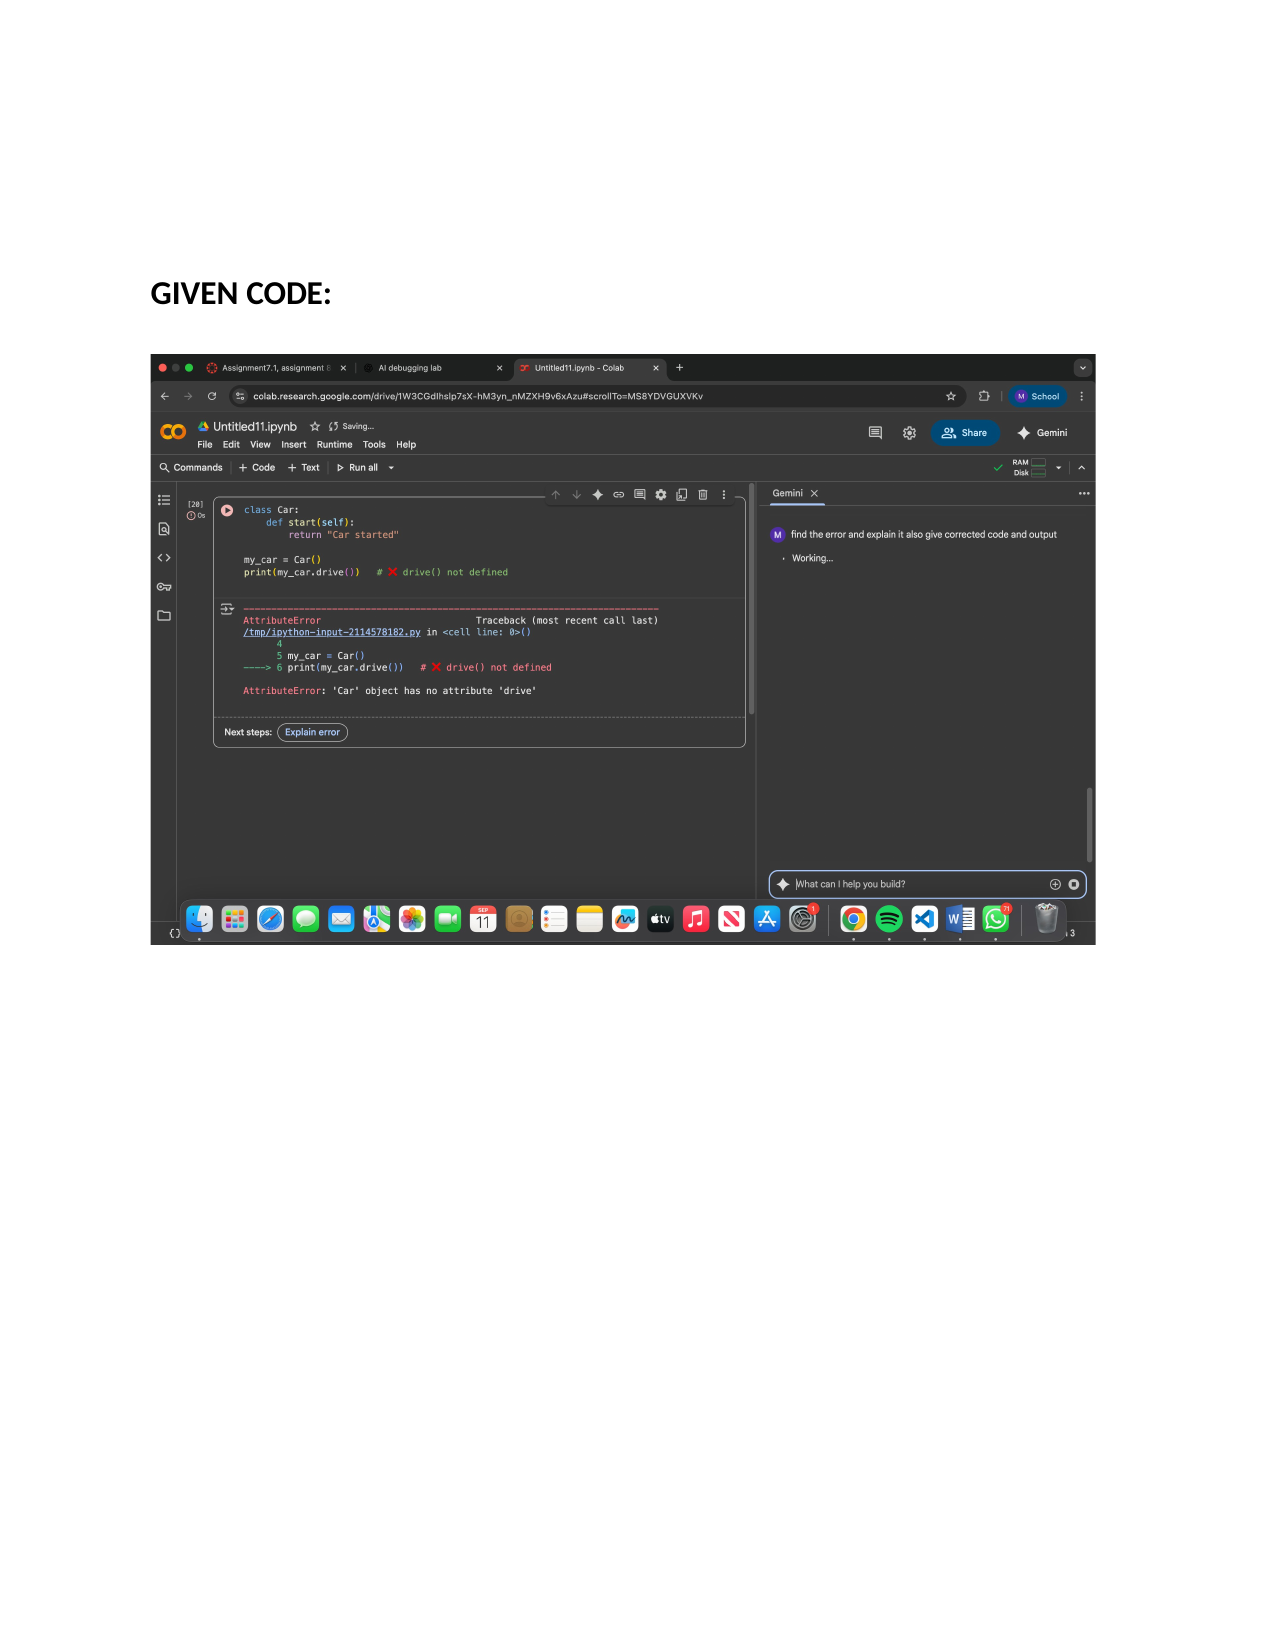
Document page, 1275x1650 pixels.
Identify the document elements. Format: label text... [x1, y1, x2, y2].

picture [150, 354, 1096, 945]
text GIVEN CODE: [150, 272, 1162, 313]
